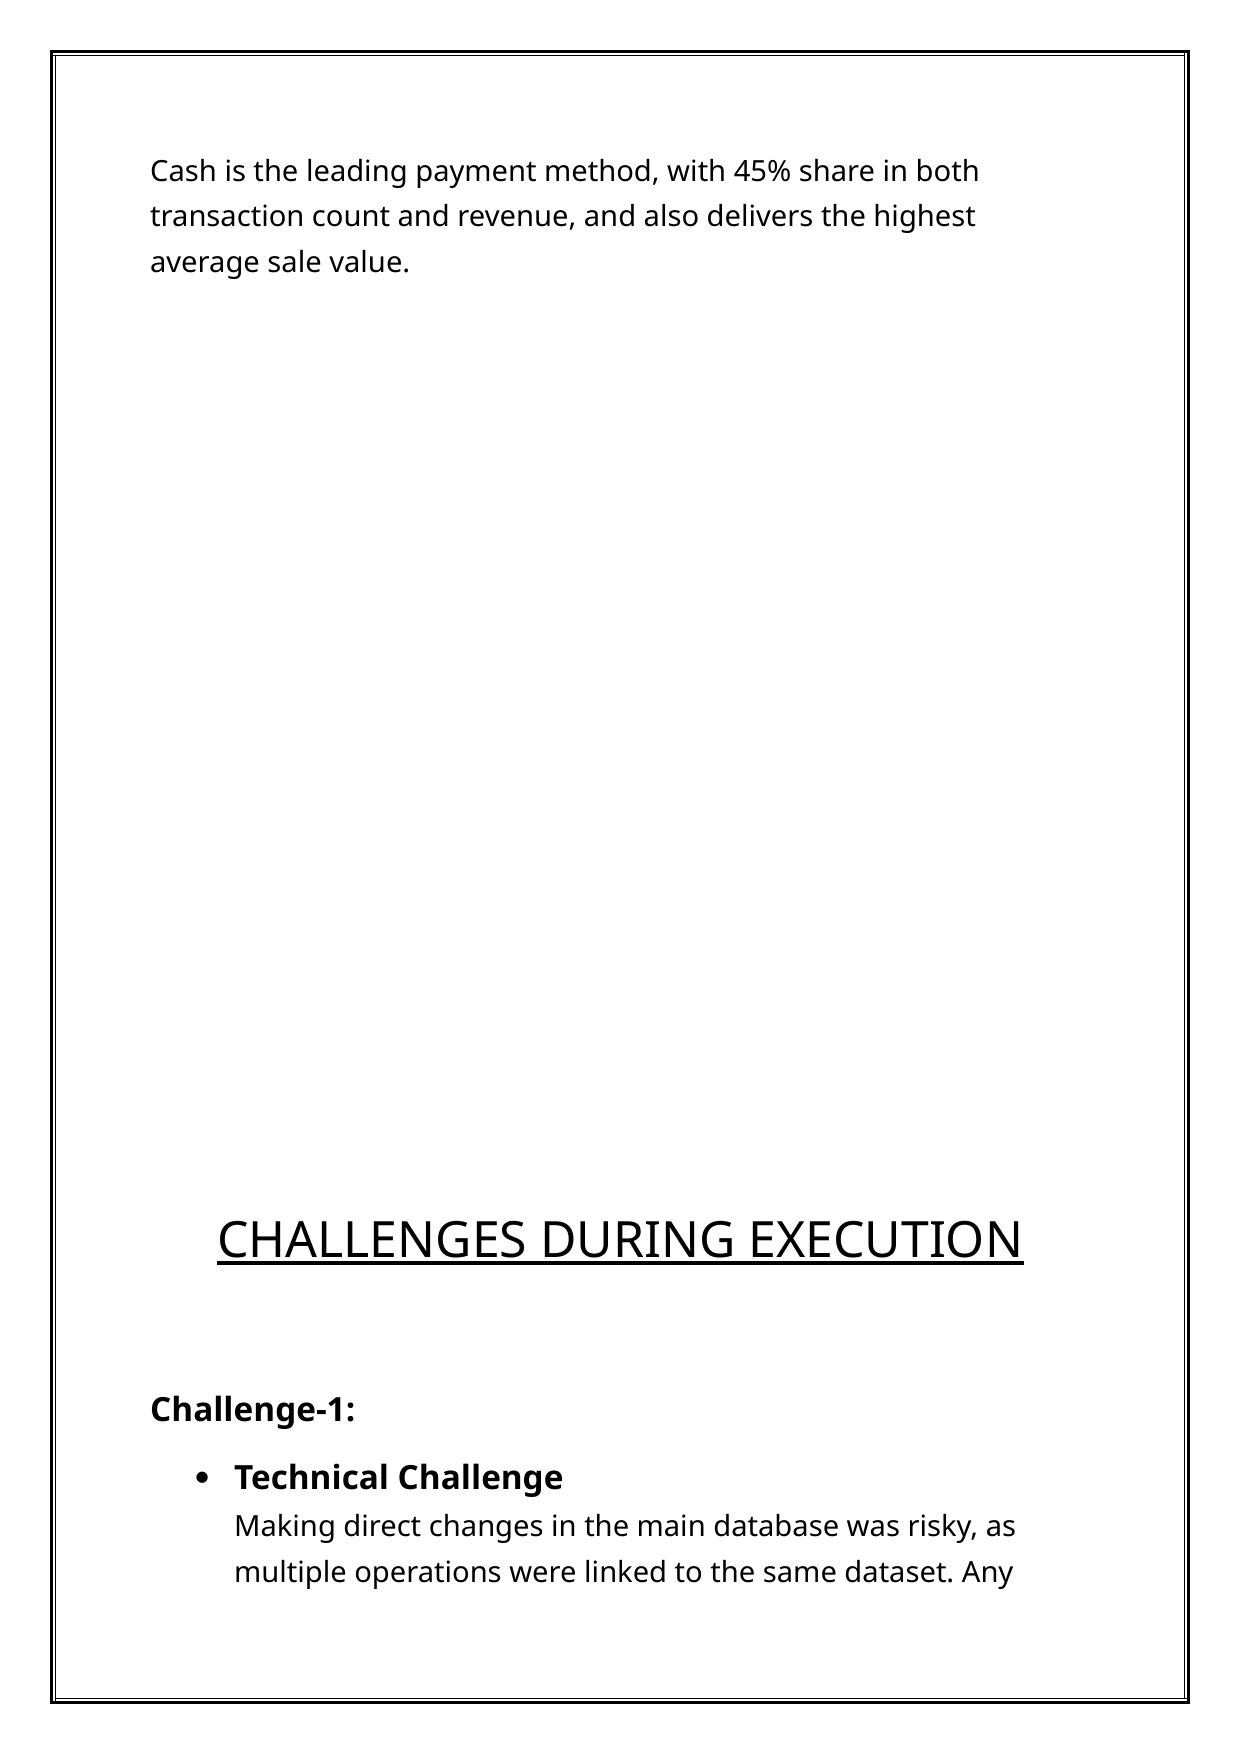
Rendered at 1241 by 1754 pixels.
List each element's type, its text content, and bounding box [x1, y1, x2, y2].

text Cash is the leading payment method, with 45% share in both transaction count and revenue, and also delivers the highest average sale value. [150, 150, 1090, 281]
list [196, 1454, 1090, 1591]
subtitle CHALLENGES DURING EXECUTION [150, 1204, 1090, 1272]
text Challenge-1: [150, 1385, 1090, 1431]
